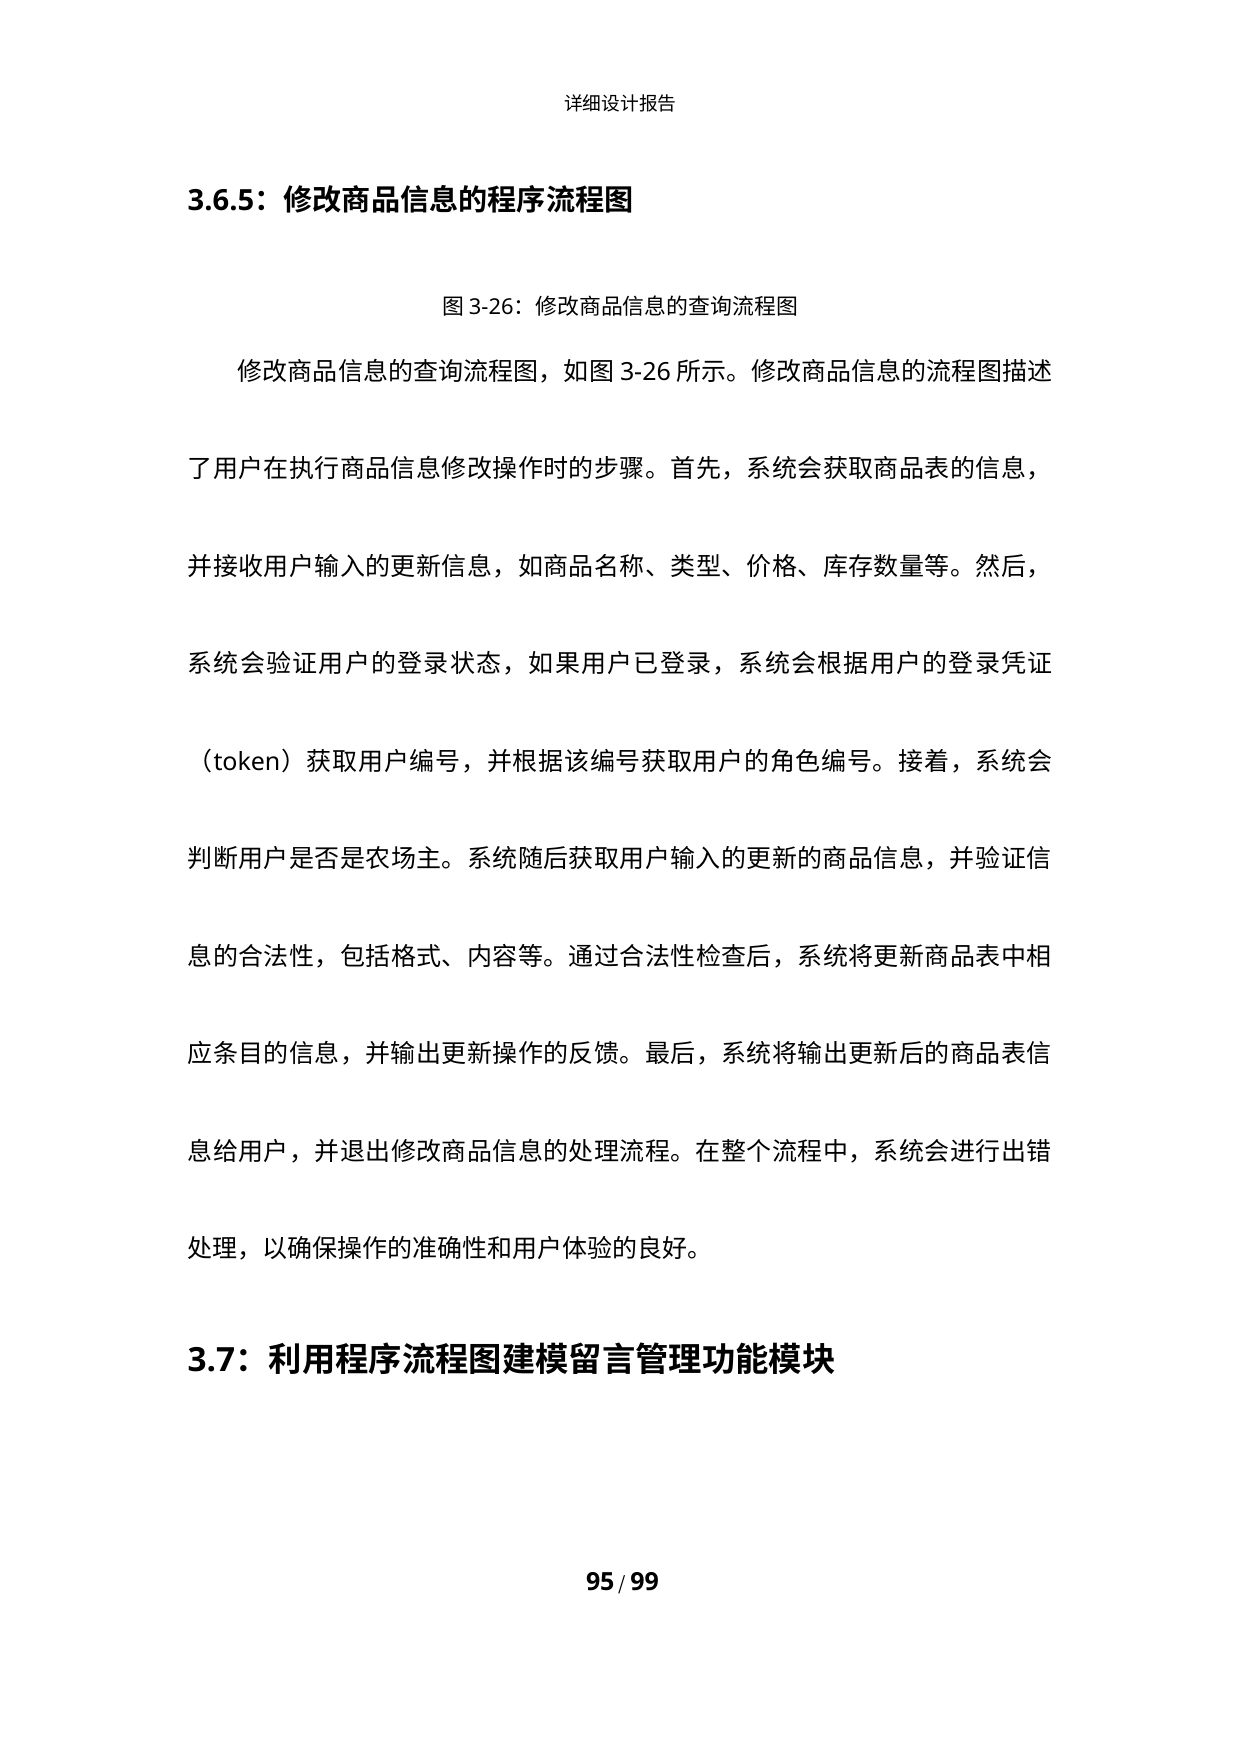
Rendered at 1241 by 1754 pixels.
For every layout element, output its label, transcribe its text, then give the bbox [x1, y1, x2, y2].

subtitle 3.7：利用程序流程图建模留言管理功能模块 [187, 1325, 1053, 1390]
text 图3-26：修改商品信息的查询流程图 [187, 289, 1053, 321]
text 修改商品信息的查询流程图，如图3-26所示。修改商品信息的流程图描述了用户在执行商品信息修改操作时的步骤。首先，系统会获取商品表的信息，并接收用户输入的更新信息，如商品名称、类型、价格、库存数量等。然后，系统会验证用户的登录状态，如果用户已登录，系统会根据用户的登录凭证（token）获取用户编号，并根据该编号获取用户的角色编号。接着，系统会判断用户是否是农场主。系统随后获取用户输入的更新的商品信息，并验证信息的合法性，包括格式、内容等。通过合法性检查后，系统将更新商品表中相应条目的信息，并输出更新操作的反馈。最后，系统将输出更新后的商品表信息给用户，并退出修改商品信息的处理流程。在整个流程中，系统会进行出错处理，以确保操作的准确性和用户体验的良好。 [187, 337, 1053, 1279]
subtitle 3.6.5：修改商品信息的程序流程图 [187, 166, 1053, 231]
